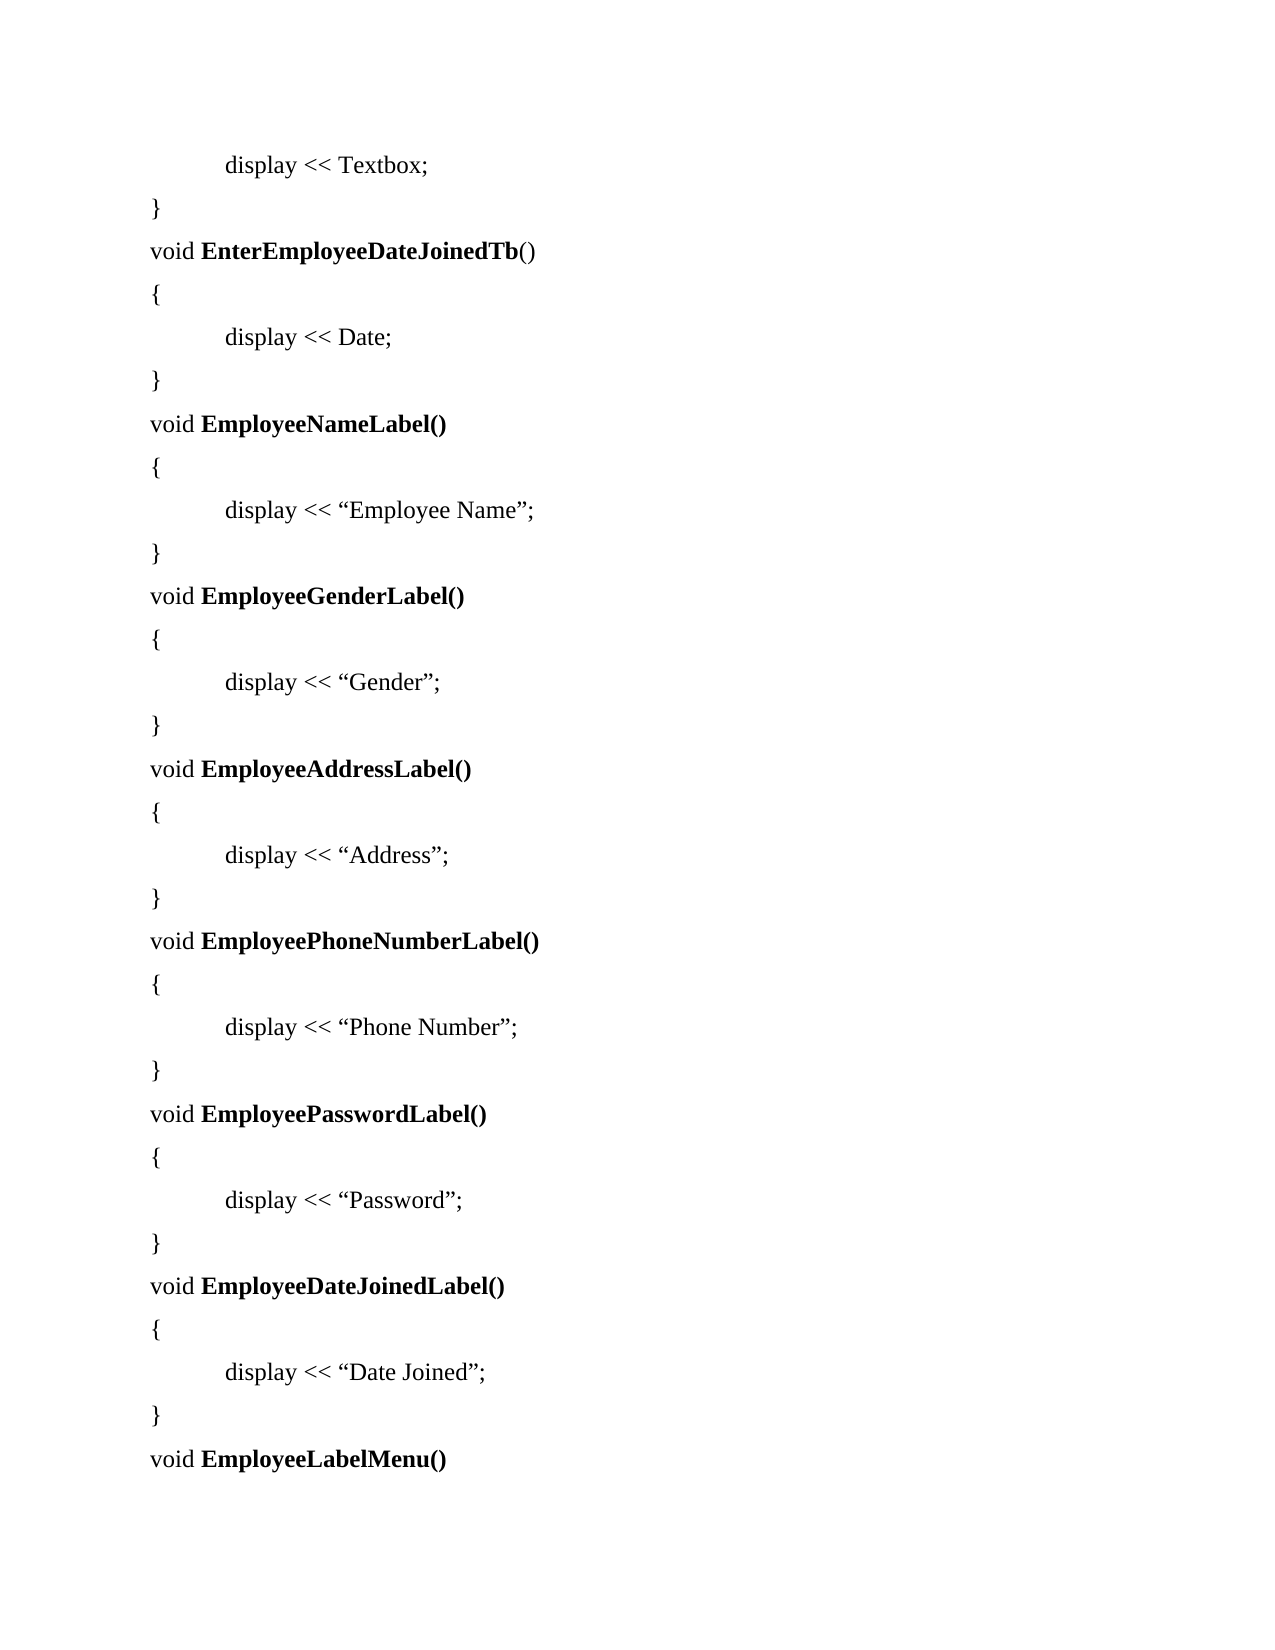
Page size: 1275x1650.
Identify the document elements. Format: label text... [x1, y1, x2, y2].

text display << “Address”; [150, 840, 1125, 869]
text void EmployeeLabelMenu() [150, 1444, 1125, 1472]
text } [150, 538, 1125, 567]
text void EmployeeGenderLabel() [150, 581, 1125, 610]
text void EnterEmployeeDateJoinedTb() [150, 236, 1125, 265]
text display << Textbox; [150, 150, 1125, 179]
text display << “Password”; [150, 1185, 1125, 1214]
text display << Date; [150, 322, 1125, 351]
text } [150, 1056, 1125, 1084]
text } [150, 883, 1125, 912]
text void EmployeeAddressLabel() [150, 754, 1125, 782]
text display << “Gender”; [150, 667, 1125, 696]
text display << “Date Joined”; [150, 1357, 1125, 1386]
text } [150, 711, 1125, 739]
text } [150, 193, 1125, 222]
text { [150, 452, 1125, 481]
text display << “Employee Name”; [150, 495, 1125, 524]
text void EmployeeDateJoinedLabel() [150, 1271, 1125, 1300]
text display << “Phone Number”; [150, 1012, 1125, 1041]
text } [150, 1401, 1125, 1429]
text } [150, 1228, 1125, 1257]
text { [150, 1142, 1125, 1171]
text { [150, 279, 1125, 308]
text { [150, 1314, 1125, 1343]
text { [150, 797, 1125, 826]
text void EmployeeNameLabel() [150, 409, 1125, 437]
text void EmployeePasswordLabel() [150, 1099, 1125, 1127]
text void EmployeePhoneNumberLabel() [150, 926, 1125, 955]
text { [150, 624, 1125, 653]
text { [150, 969, 1125, 998]
text } [150, 366, 1125, 394]
